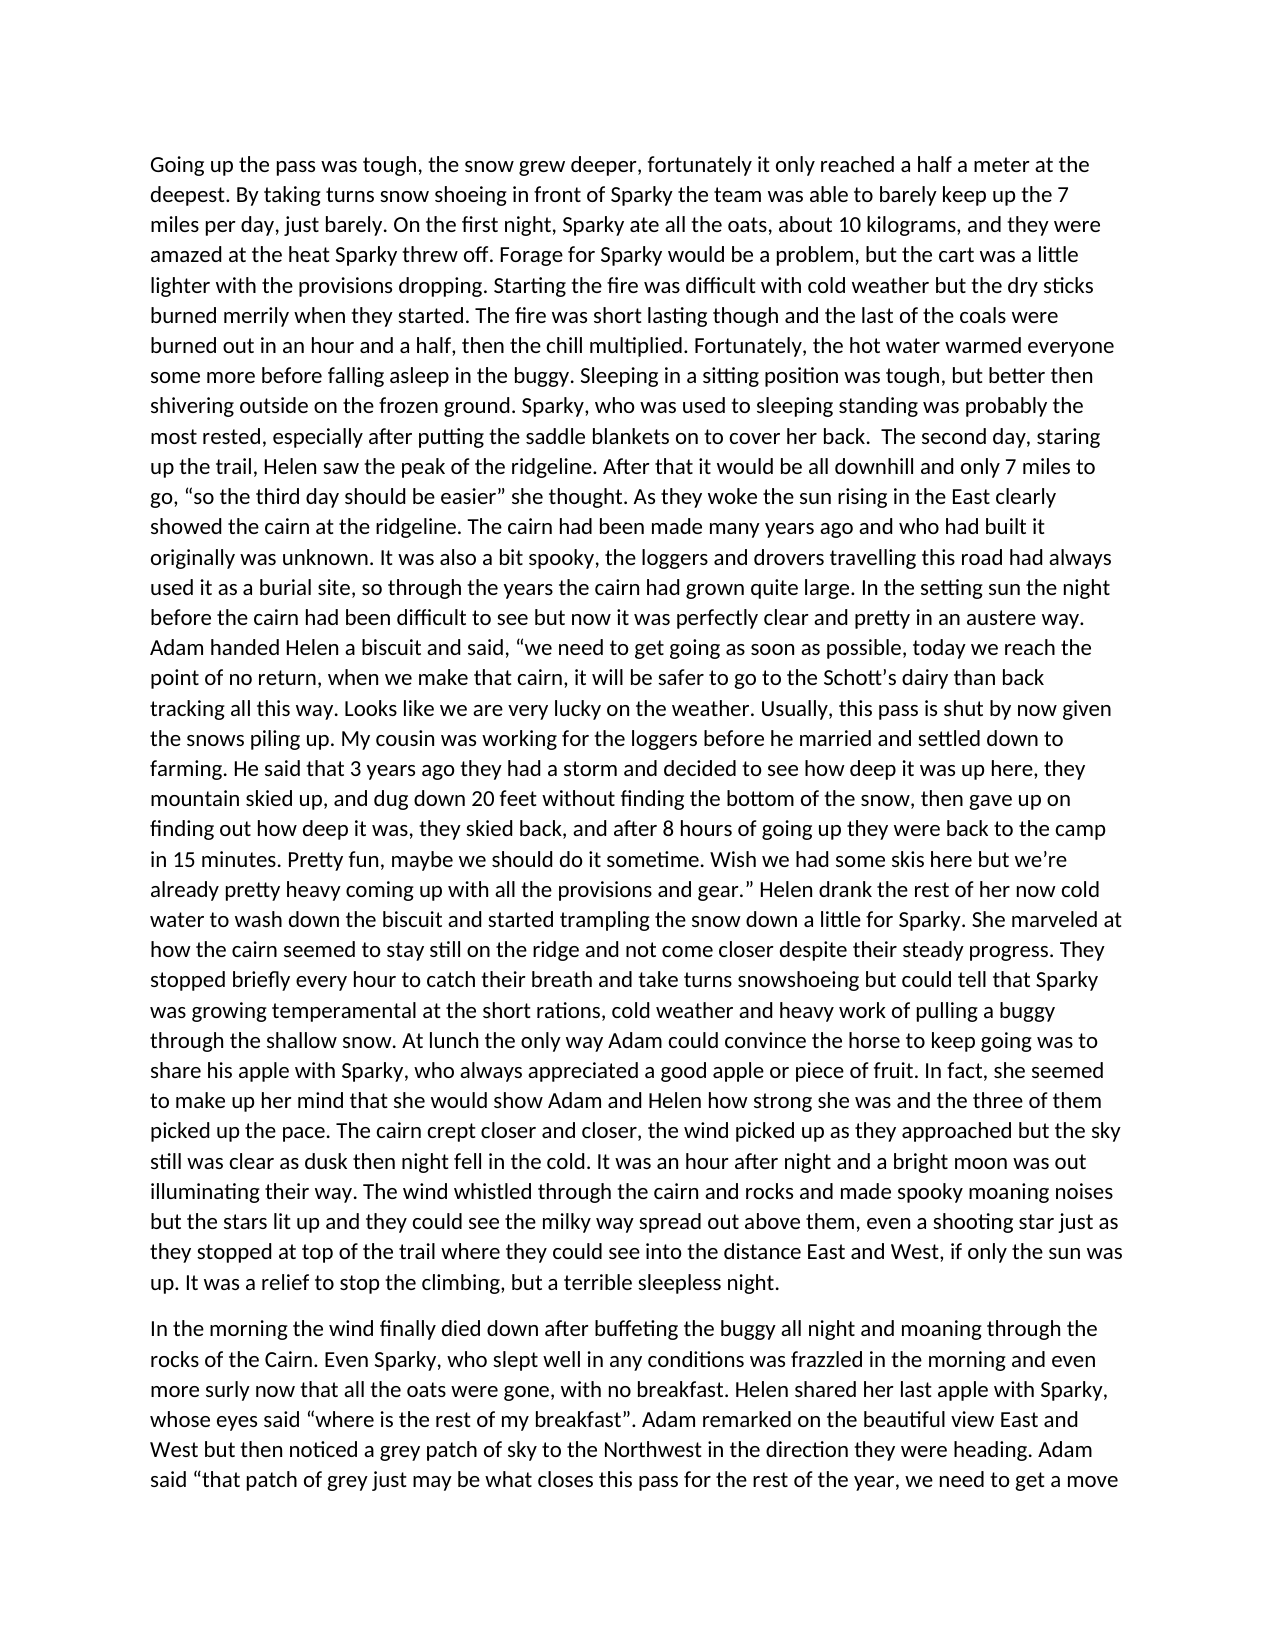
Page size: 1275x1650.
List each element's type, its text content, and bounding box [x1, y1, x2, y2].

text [150, 1314, 1125, 1494]
text Going up the pass was tough, the snow grew deeper, fortunately it only reached a half a meter at the deepest. By taking turns snow shoeing in front of Sparky the team was able to barely keep up the 7 miles per day, just barely. On the first night, Sparky ate all the oats, about 10 kilograms, and they were amazed at the heat Sparky threw off. Forage for Sparky would be a problem, but the cart was a little lighter with the provisions dropping. Starting the fire was difficult with cold weather but the dry sticks burned merrily when they started. The fire was short lasting though and the last of the coals were burned out in an hour and a half, then the chill multiplied. Fortunately, the hot water warmed everyone some more before falling asleep in the buggy. Sleeping in a sitting position was tough, but better then shivering outside on the frozen ground. Sparky, who was used to sleeping standing was probably the most rested, especially after putting the saddle blankets on to cover her back. The second day, staring up the trail, Helen saw the peak of the ridgeline. After that it would be all downhill and only 7 miles to go, “so the third day should be easier” she thought. As they woke the sun rising in the East clearly showed the cairn at the ridgeline. The cairn had been made many years ago and who had built it originally was unknown. It was also a bit spooky, the loggers and drovers travelling this road had always used it as a burial site, so through the years the cairn had grown quite large. In the setting sun the night before the cairn had been difficult to see but now it was perfectly clear and pretty in an austere way. Adam handed Helen a biscuit and said, “we need to get going as soon as possible, today we reach the point of no return, when we make that cairn, it will be safer to go to the Schott’s dairy than back tracking all this way. Looks like we are very lucky on the weather. Usually, this pass is shut by now given the snows piling up. My cousin was working for the loggers before he married and settled down to farming. He said that 3 years ago they had a storm and decided to see how deep it was up here, they mountain skied up, and dug down 20 feet without finding the bottom of the snow, then gave up on finding out how deep it was, they skied back, and after 8 hours of going up they were back to the camp in 15 minutes. Pretty fun, maybe we should do it sometime. Wish we had some skis here but we’re already pretty heavy coming up with all the provisions and gear.” Helen drank the rest of her now cold water to wash down the biscuit and started trampling the snow down a little for Sparky. She marveled at how the cairn seemed to stay still on the ridge and not come closer despite their steady progress. They stopped briefly every hour to catch their breath and take turns snowshoeing but could tell that Sparky was growing temperamental at the short rations, cold weather and heavy work of pulling a buggy through the shallow snow. At lunch the only way Adam could convince the horse to keep going was to share his apple with Sparky, who always appreciated a good apple or piece of fruit. In fact, she seemed to make up her mind that she would show Adam and Helen how strong she was and the three of them picked up the pace. The cairn crept closer and closer, the wind picked up as they approached but the sky still was clear as dusk then night fell in the cold. It was an hour after night and a bright moon was out illuminating their way. The wind whistled through the cairn and rocks and made spooky moaning noises but the stars lit up and they could see the milky way spread out above them, even a shooting star just as they stopped at top of the trail where they could see into the distance East and West, if only the sun was up. It was a relief to stop the climbing, but a terrible sleepless night. [150, 150, 1125, 1296]
